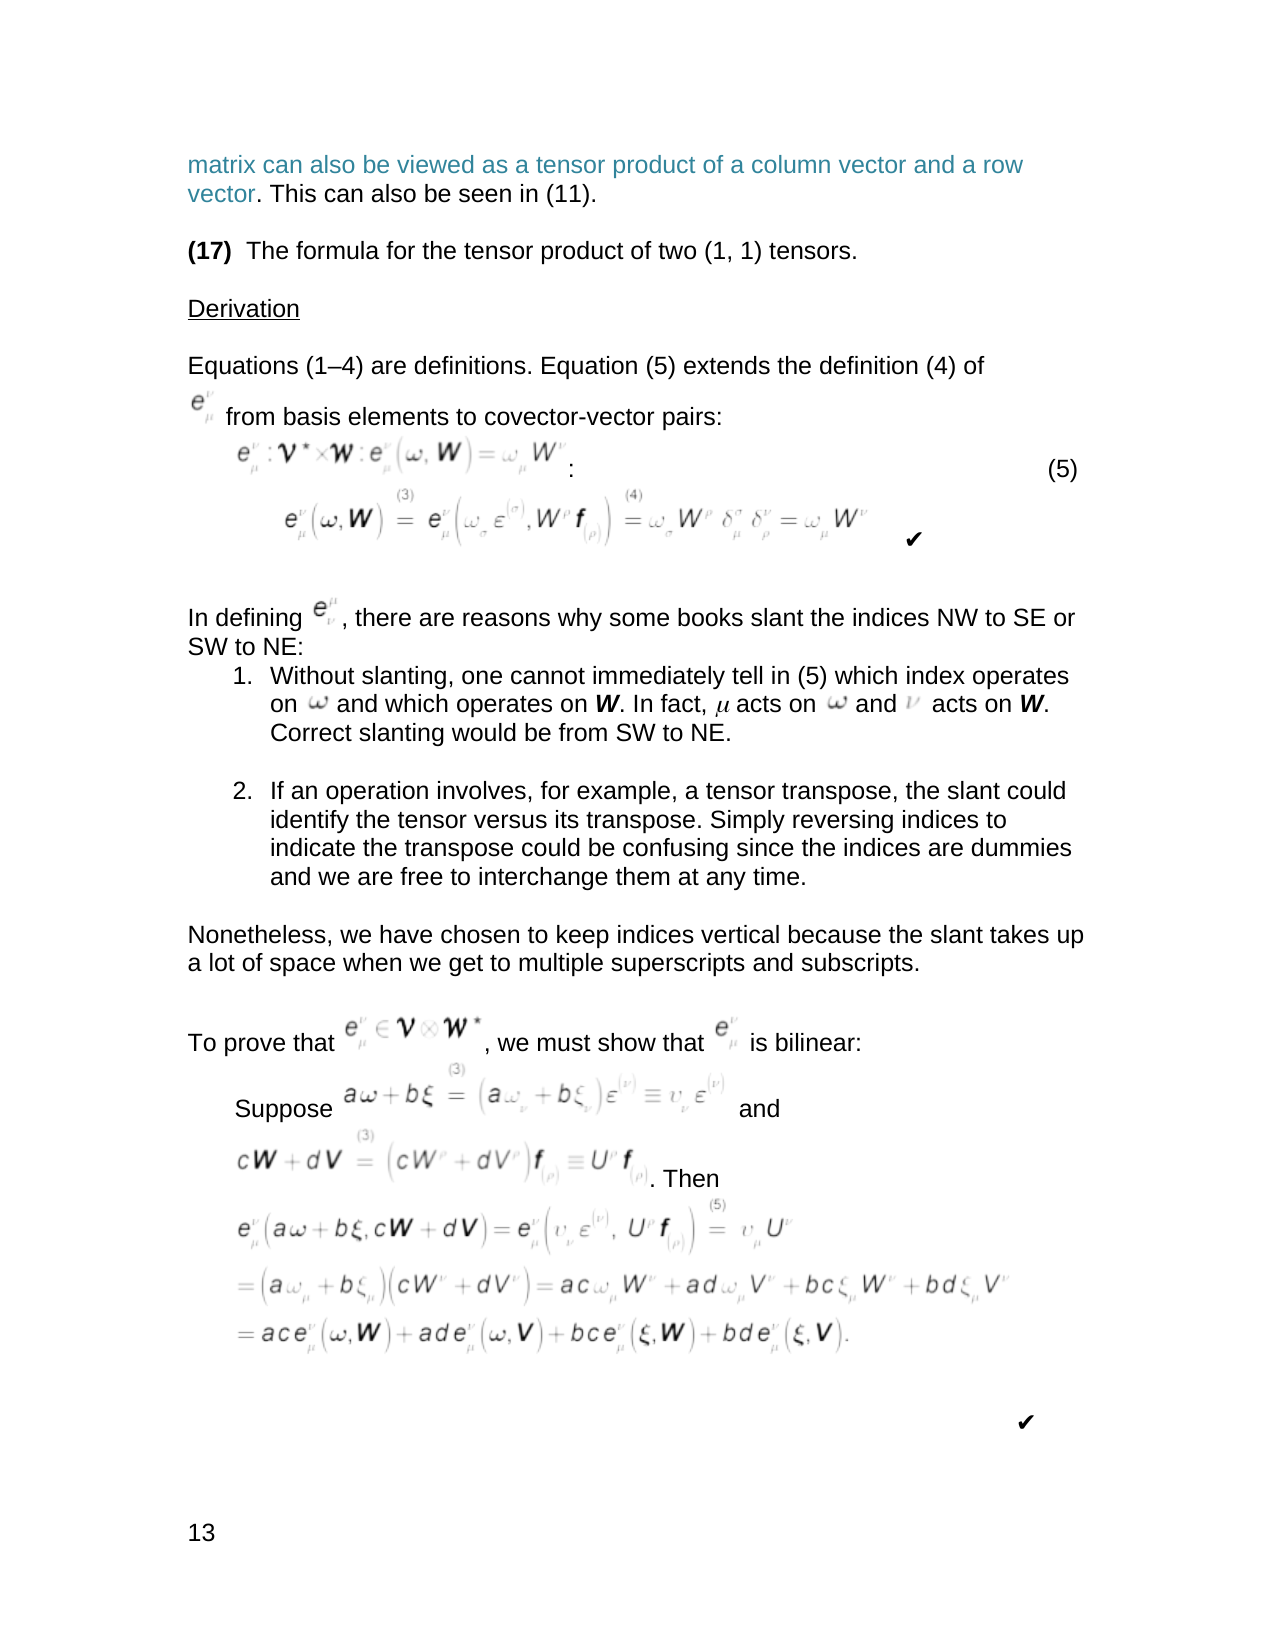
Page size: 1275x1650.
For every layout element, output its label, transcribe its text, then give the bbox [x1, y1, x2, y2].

text . Then [187, 1123, 1087, 1193]
text ✔ [187, 482, 1087, 556]
text : (5) [187, 431, 1087, 482]
list Without slanting, one cannot immediately tell in (5) which index operates on and which operates on W. In fact,  acts on and acts on W. Correct slanting would be from SW to NE. [232, 661, 1087, 747]
text Nonetheless, we have chosen to keep indices vertical because the slant takes up a lot of space when we get to multiple superscripts and subscripts. [187, 919, 1087, 977]
text Equations (1–4) are definitions. Equation (5) extends the definition (4) of [187, 351, 1087, 380]
text Derivation [187, 294, 1087, 322]
text Suppose and [187, 1057, 1087, 1123]
text (17) The formula for the tensor product of two (1, 1) tensors. [187, 236, 1087, 265]
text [187, 150, 1087, 207]
list If an operation involves, for example, a tensor transpose, the slant could identify the tensor versus its transpose. Simply reversing indices to indicate the transpose could be confusing since the indices are dummies and we are free to interchange them at any time. [232, 776, 1087, 891]
text In defining , there are reasons why some books slant the indices NW to SE or SW to NE: [187, 585, 1087, 661]
text from basis elements to covector-vector pairs: [187, 380, 1087, 431]
text ✔ [187, 1193, 1087, 1439]
text To prove that , we must show that is bilinear: [187, 1006, 1087, 1057]
